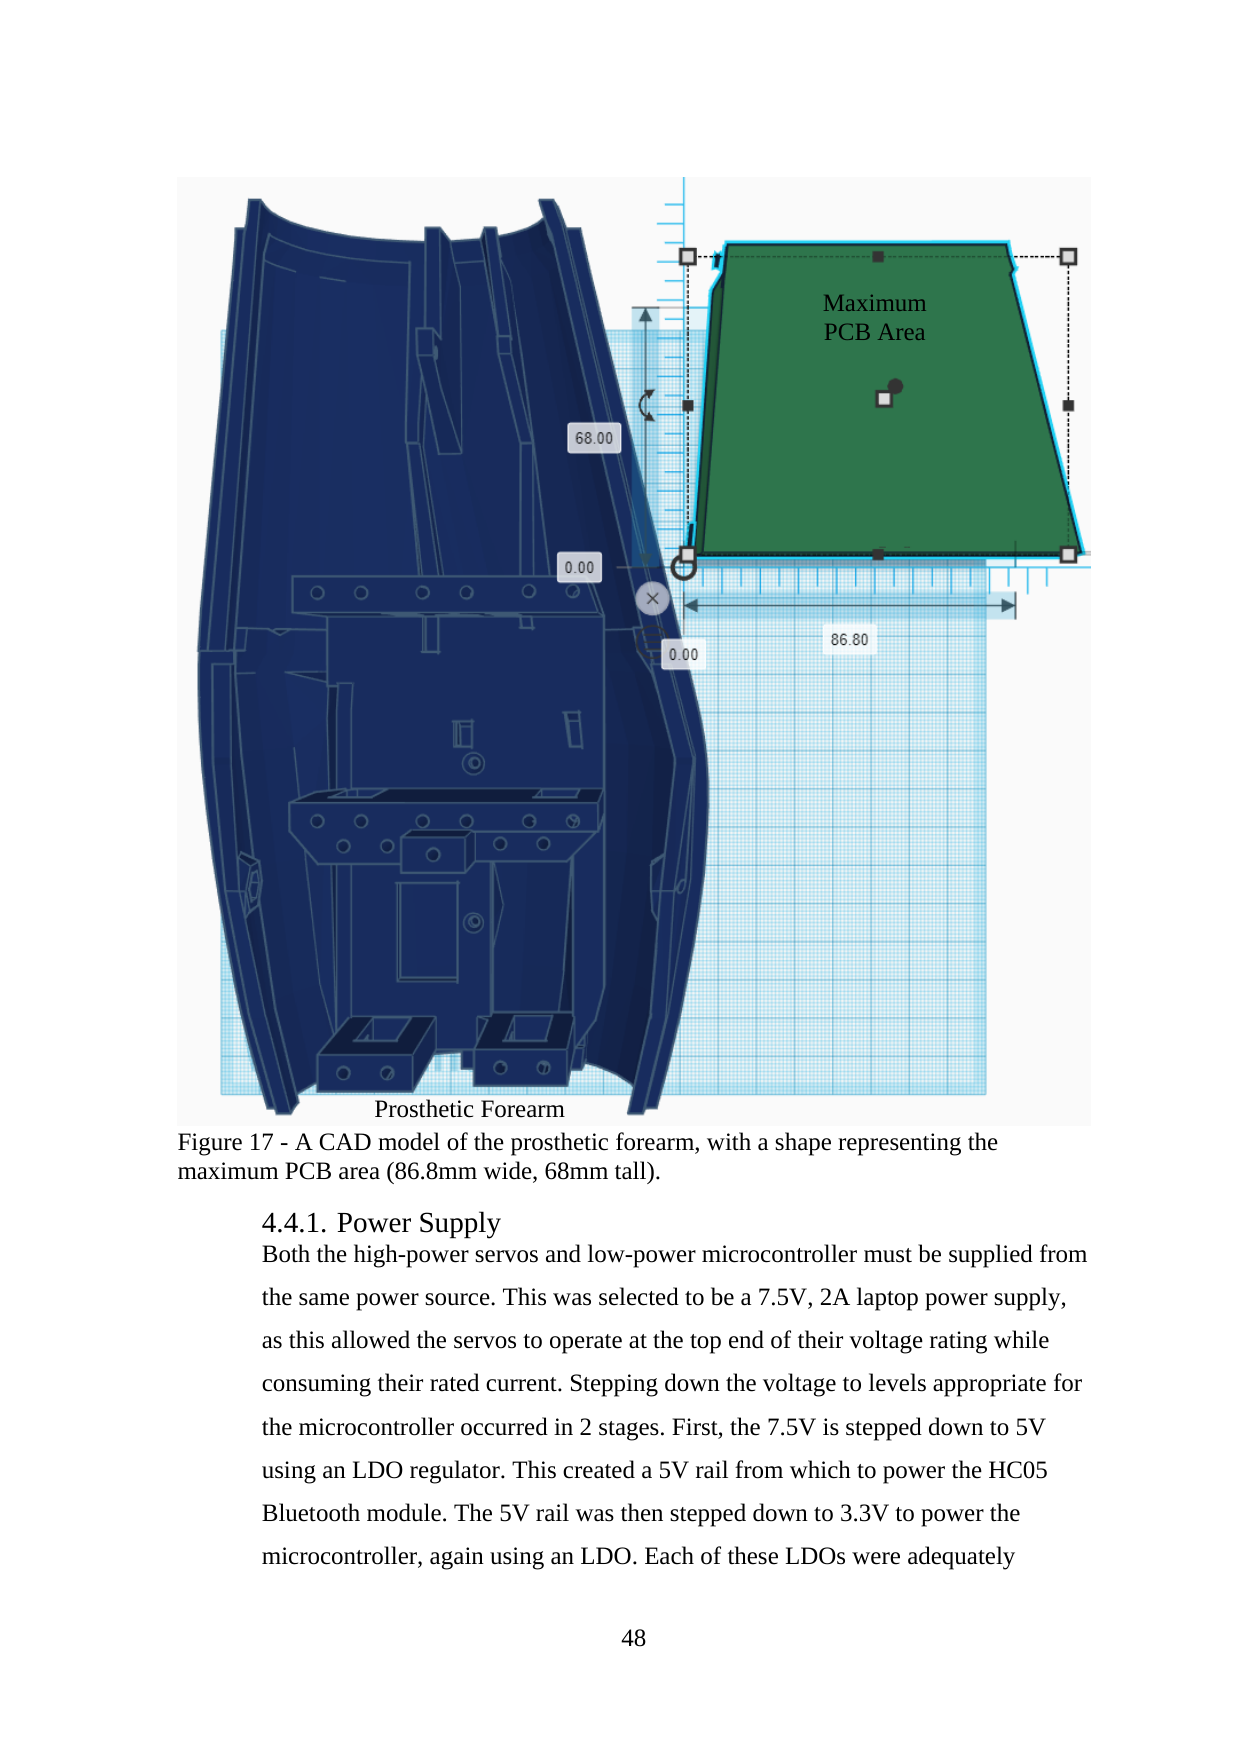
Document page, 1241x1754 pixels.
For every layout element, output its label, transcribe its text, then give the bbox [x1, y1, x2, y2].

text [262, 1239, 1090, 1570]
picture [177, 177, 1091, 1126]
text Figure 17 - A CAD model of the prosthetic forearm, with a shape representing the maximum PCB area (86.8mm wide, 68mm tall). [177, 1126, 1090, 1185]
subtitle Power Supply [262, 1206, 1090, 1239]
